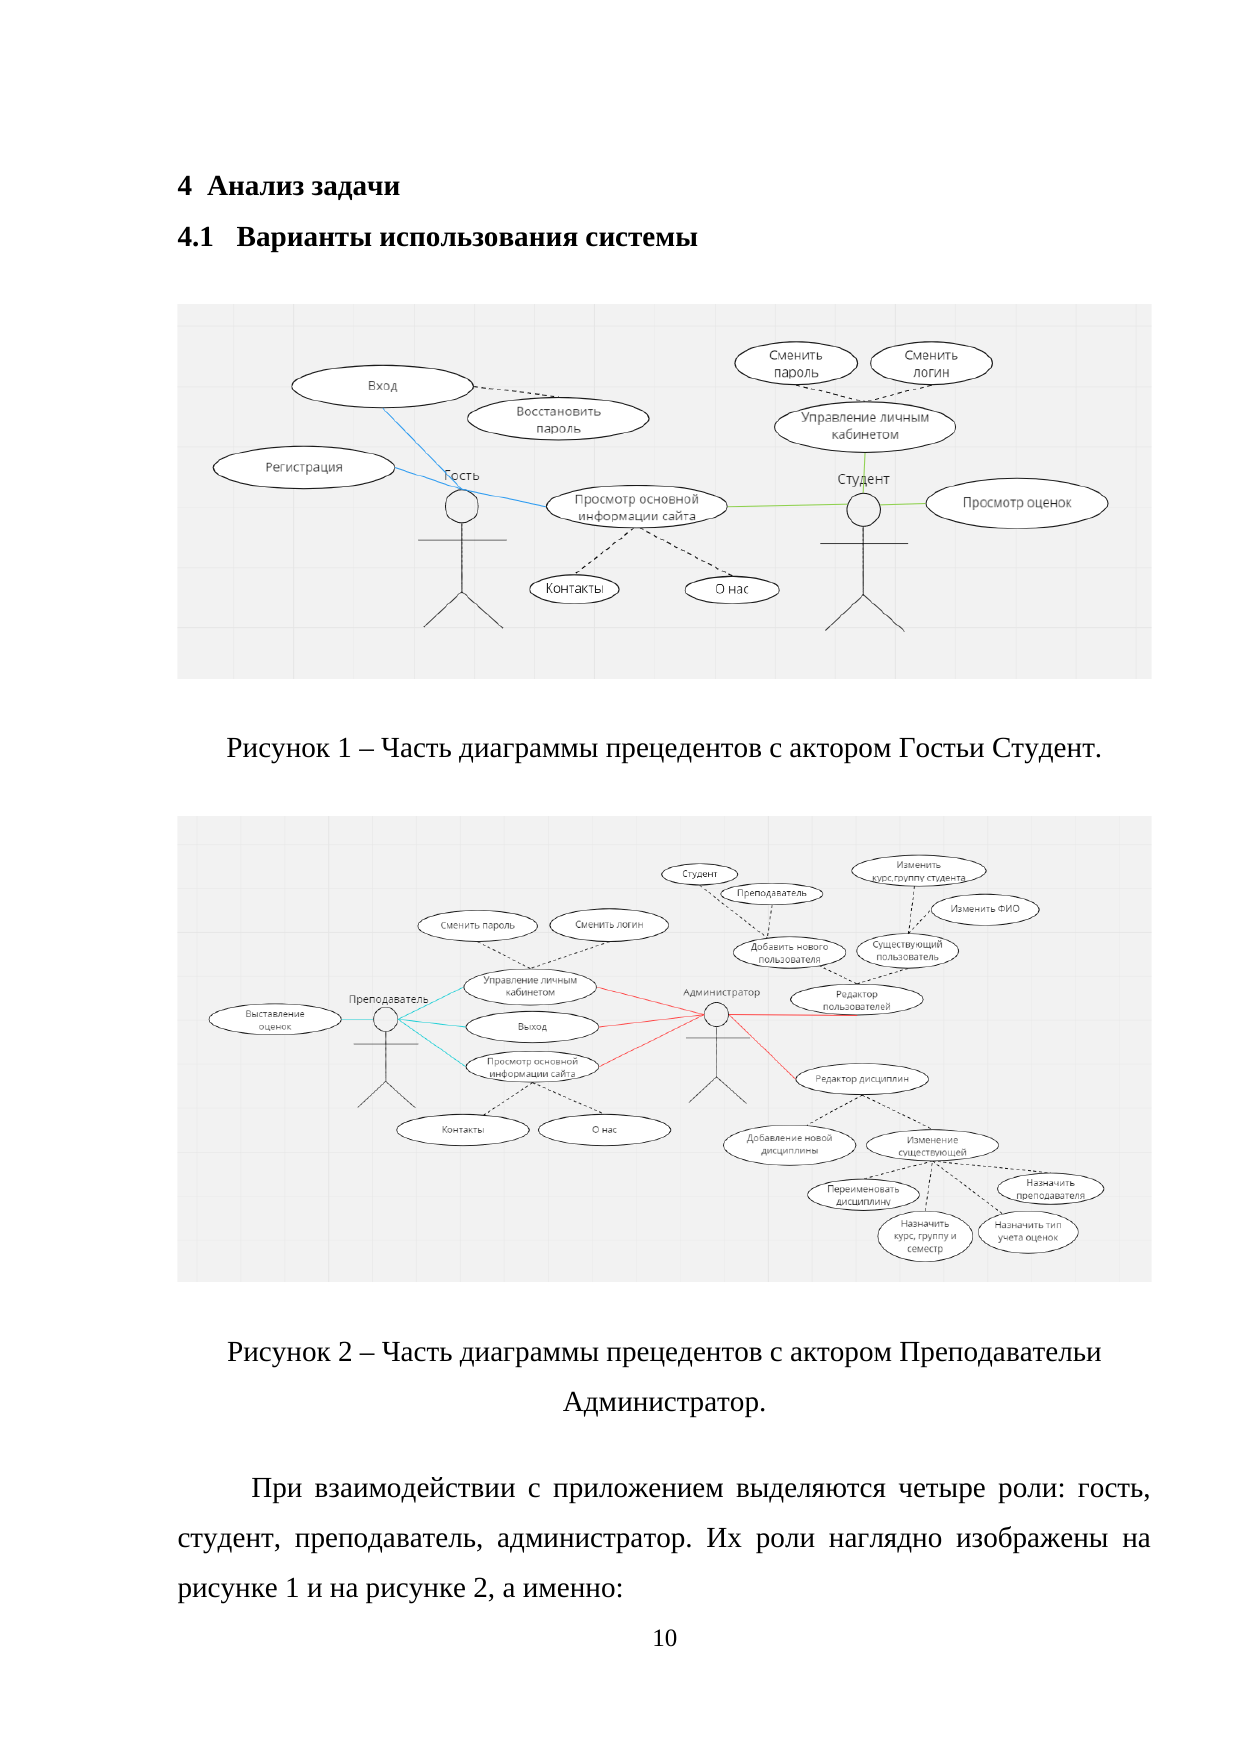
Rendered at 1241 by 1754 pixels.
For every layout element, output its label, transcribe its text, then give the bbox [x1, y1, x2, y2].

text Рисунок 1 – Часть диаграммы прецедентов с актором Гостьи Студент. [177, 730, 1152, 764]
subtitle Анализ задачи [177, 168, 1152, 202]
text При взаимодействии с приложением выделяются четыре роли: гость, студент, преподаватель, администратор. Их роли наглядно изображены на рисунке 1 и на рисунке 2, а именно: [177, 1470, 1152, 1604]
picture [177, 304, 1152, 679]
picture [177, 816, 1152, 1282]
text Рисунок 2 – Часть диаграммы прецедентов с актором Преподавательи Администратор. [177, 1334, 1152, 1418]
subtitle Варианты использования системы [177, 219, 1152, 252]
